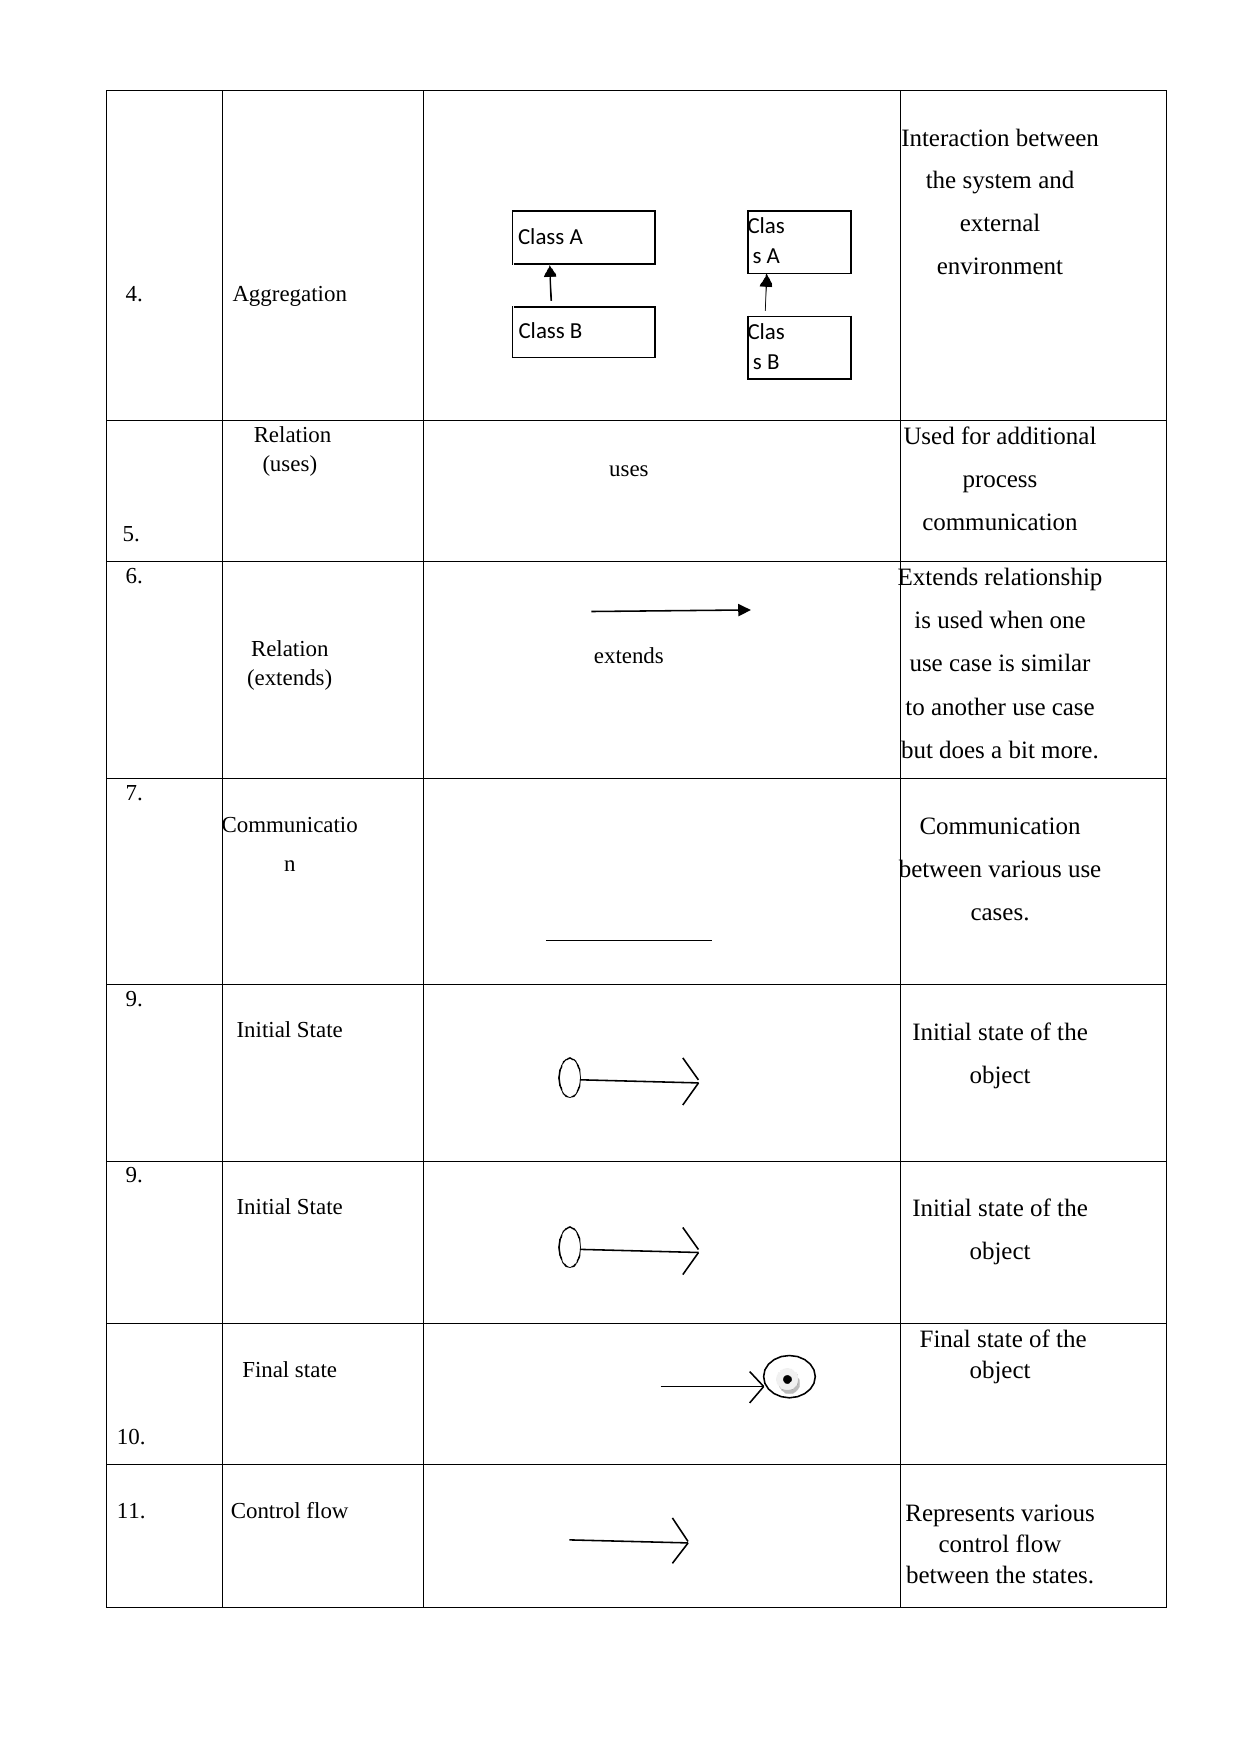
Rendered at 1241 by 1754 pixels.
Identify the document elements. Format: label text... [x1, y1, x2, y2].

table_cell Interaction between the system and external environment [901, 91, 1166, 420]
table_cell 9. [107, 1162, 222, 1323]
table_cell 7. [107, 779, 222, 984]
table_cell [424, 1324, 900, 1464]
table_cell [424, 1465, 900, 1607]
table_cell Used for additional process communication [901, 421, 1166, 561]
table_cell Communication between various use cases. [901, 779, 1166, 984]
table_cell Final state of the object [901, 1324, 1166, 1464]
table_cell uses [424, 421, 900, 561]
table_cell Initial State [223, 1162, 423, 1323]
table_cell 10. [107, 1324, 222, 1464]
table_cell 9. [107, 985, 222, 1161]
table_cell 11. [107, 1465, 222, 1607]
table_cell 6. [107, 562, 222, 778]
table_cell Extends relationship is used when one use case is similar to another use case but does a bit more. [901, 562, 1166, 778]
picture [558, 1226, 581, 1268]
table_cell Initial state of the object [901, 1162, 1166, 1323]
table_cell Communication [223, 779, 423, 984]
table_cell extends [424, 562, 900, 778]
table_cell 5. [107, 421, 222, 561]
table_cell Initial State [223, 985, 423, 1161]
table_cell Represents various control flow between the states. [901, 1465, 1166, 1607]
picture [759, 274, 773, 311]
table_cell Aggregation [223, 91, 423, 420]
table_cell [424, 91, 900, 420]
picture [776, 1368, 800, 1394]
table_cell Final state [223, 1324, 423, 1464]
table_cell 4. [107, 91, 222, 420]
table_cell [424, 1162, 900, 1323]
table_cell [424, 985, 900, 1161]
table_cell Control flow [223, 1465, 423, 1607]
table_cell Relation (extends) [223, 562, 423, 778]
picture [543, 264, 557, 301]
table_cell Relation (uses) [223, 421, 423, 561]
table_cell [424, 779, 900, 984]
picture [558, 1057, 581, 1098]
table_cell Initial state of the object [901, 985, 1166, 1161]
